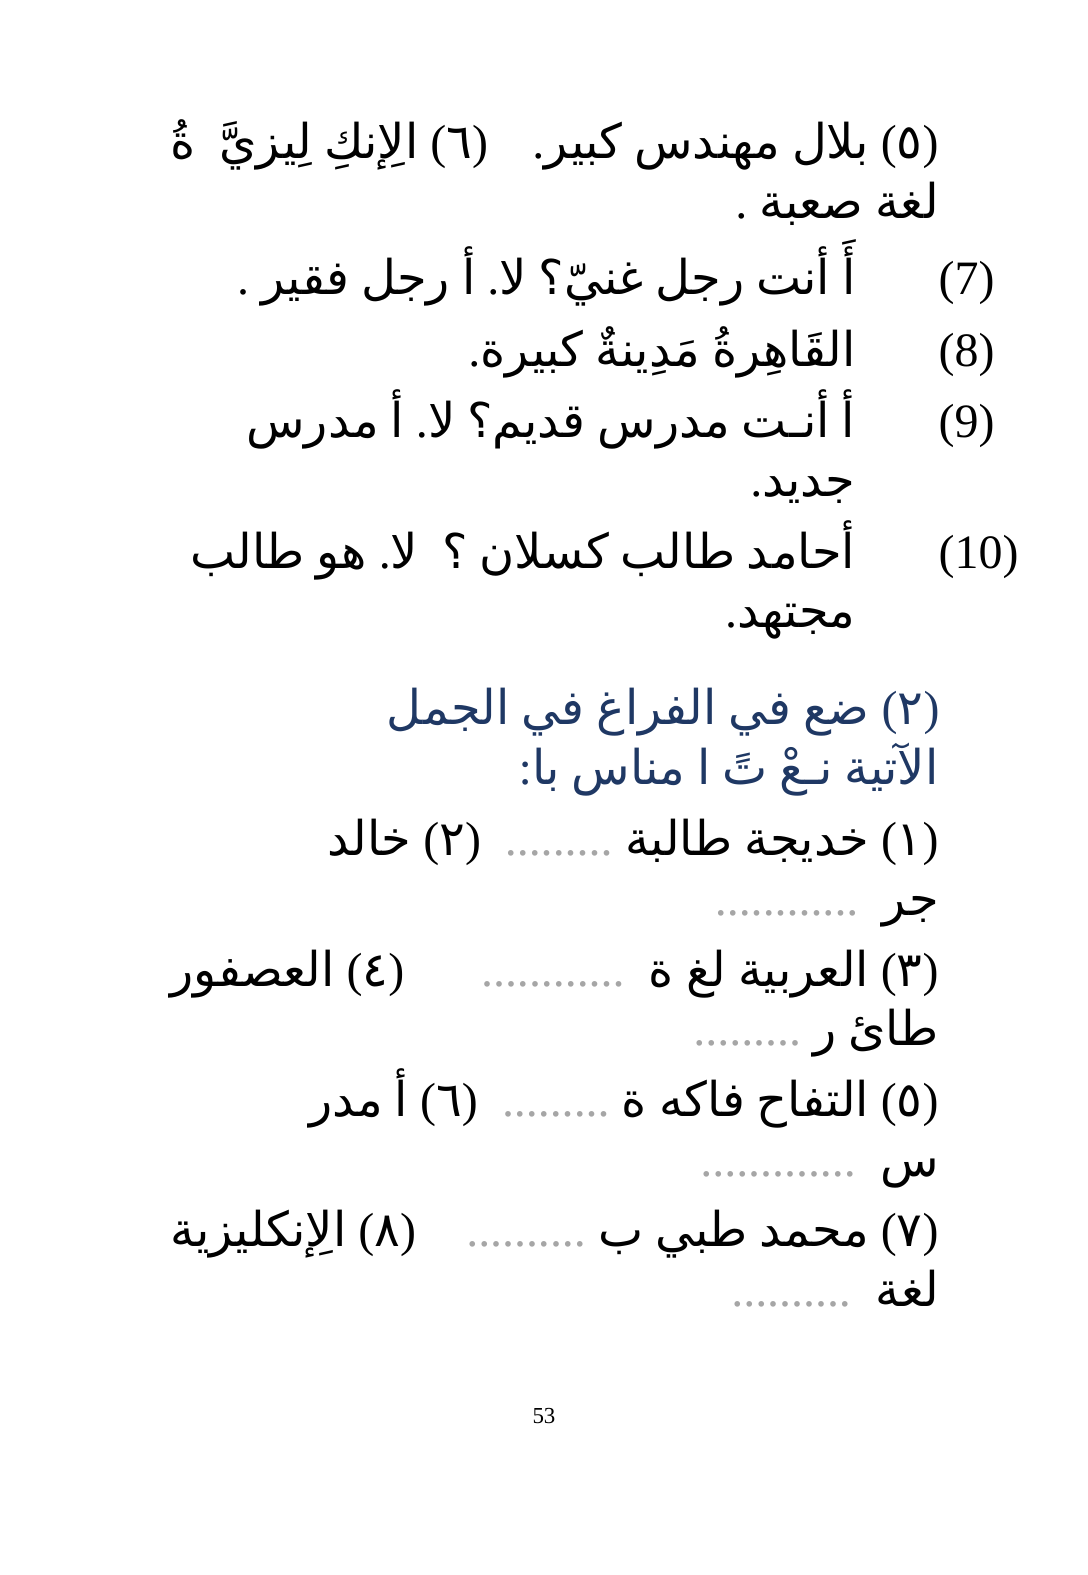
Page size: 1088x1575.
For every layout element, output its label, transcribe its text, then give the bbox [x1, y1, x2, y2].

text (١) خديجة طالبة ......... (٢) خالد جر ............ [144, 811, 938, 926]
list القَاهِرةُ مَدِينةٌ كبيرة. [184, 321, 938, 376]
text (٥) التفاح فاكه ة ......... (٦) أ مدر س ............. [144, 1072, 938, 1186]
text (٧) محمد طبي ب .......... (٨) الِإنكليزية لغة .......... [144, 1202, 938, 1317]
list أ أنـت مدرس قديم؟ لا. أ مدرس جديد. [184, 392, 938, 507]
text (٢) ضع في الفراغ في الجمل الآتية نـعْ تً ا مناس با: [290, 680, 939, 795]
list أحامد طالب كسلان ؟ لا. هو طالب مجتهد. [184, 523, 938, 638]
text (٣) العربية لغ ة ............ (٤) العصفور طائ ر ......... [144, 941, 938, 1056]
list أَ أنت رجل غنيّ؟ لا. أ رجل فقير . [184, 250, 938, 305]
text (٥) بلال مهندس كبير. (٦) الِإنكِ لِيزيَّ ةُ لغة صعبة . [144, 114, 938, 229]
